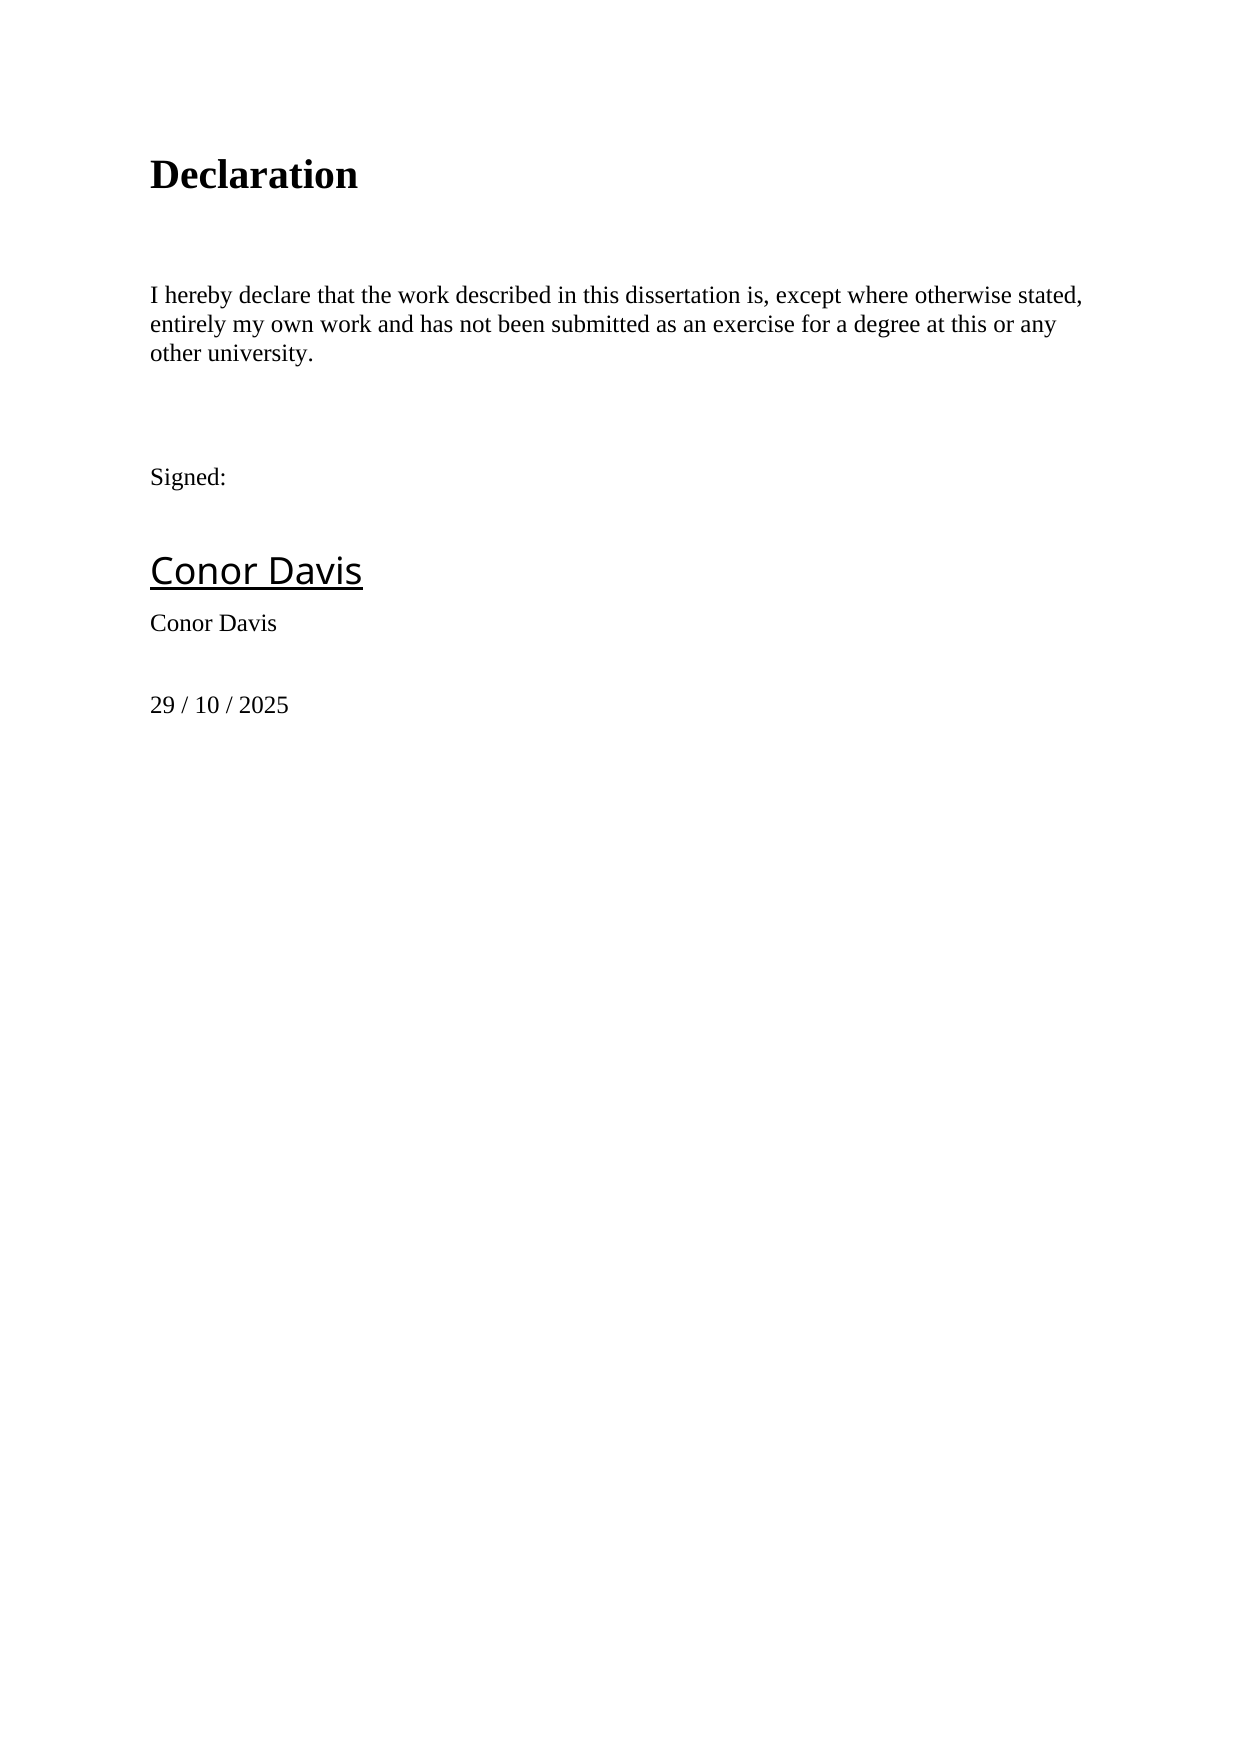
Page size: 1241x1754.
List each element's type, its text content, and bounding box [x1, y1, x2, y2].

text 29 / 10 / 2025 [150, 690, 1090, 719]
text I hereby declare that the work described in this dissertation is, except where otherwise stated, entirely my own work and has not been submitted as an exercise for a degree at this or any other university. [150, 280, 1090, 367]
subtitle Declaration [150, 150, 1090, 198]
text Signed: [150, 462, 1090, 490]
text Conor Davis [150, 608, 1090, 636]
text Conor Davis [150, 544, 1090, 595]
